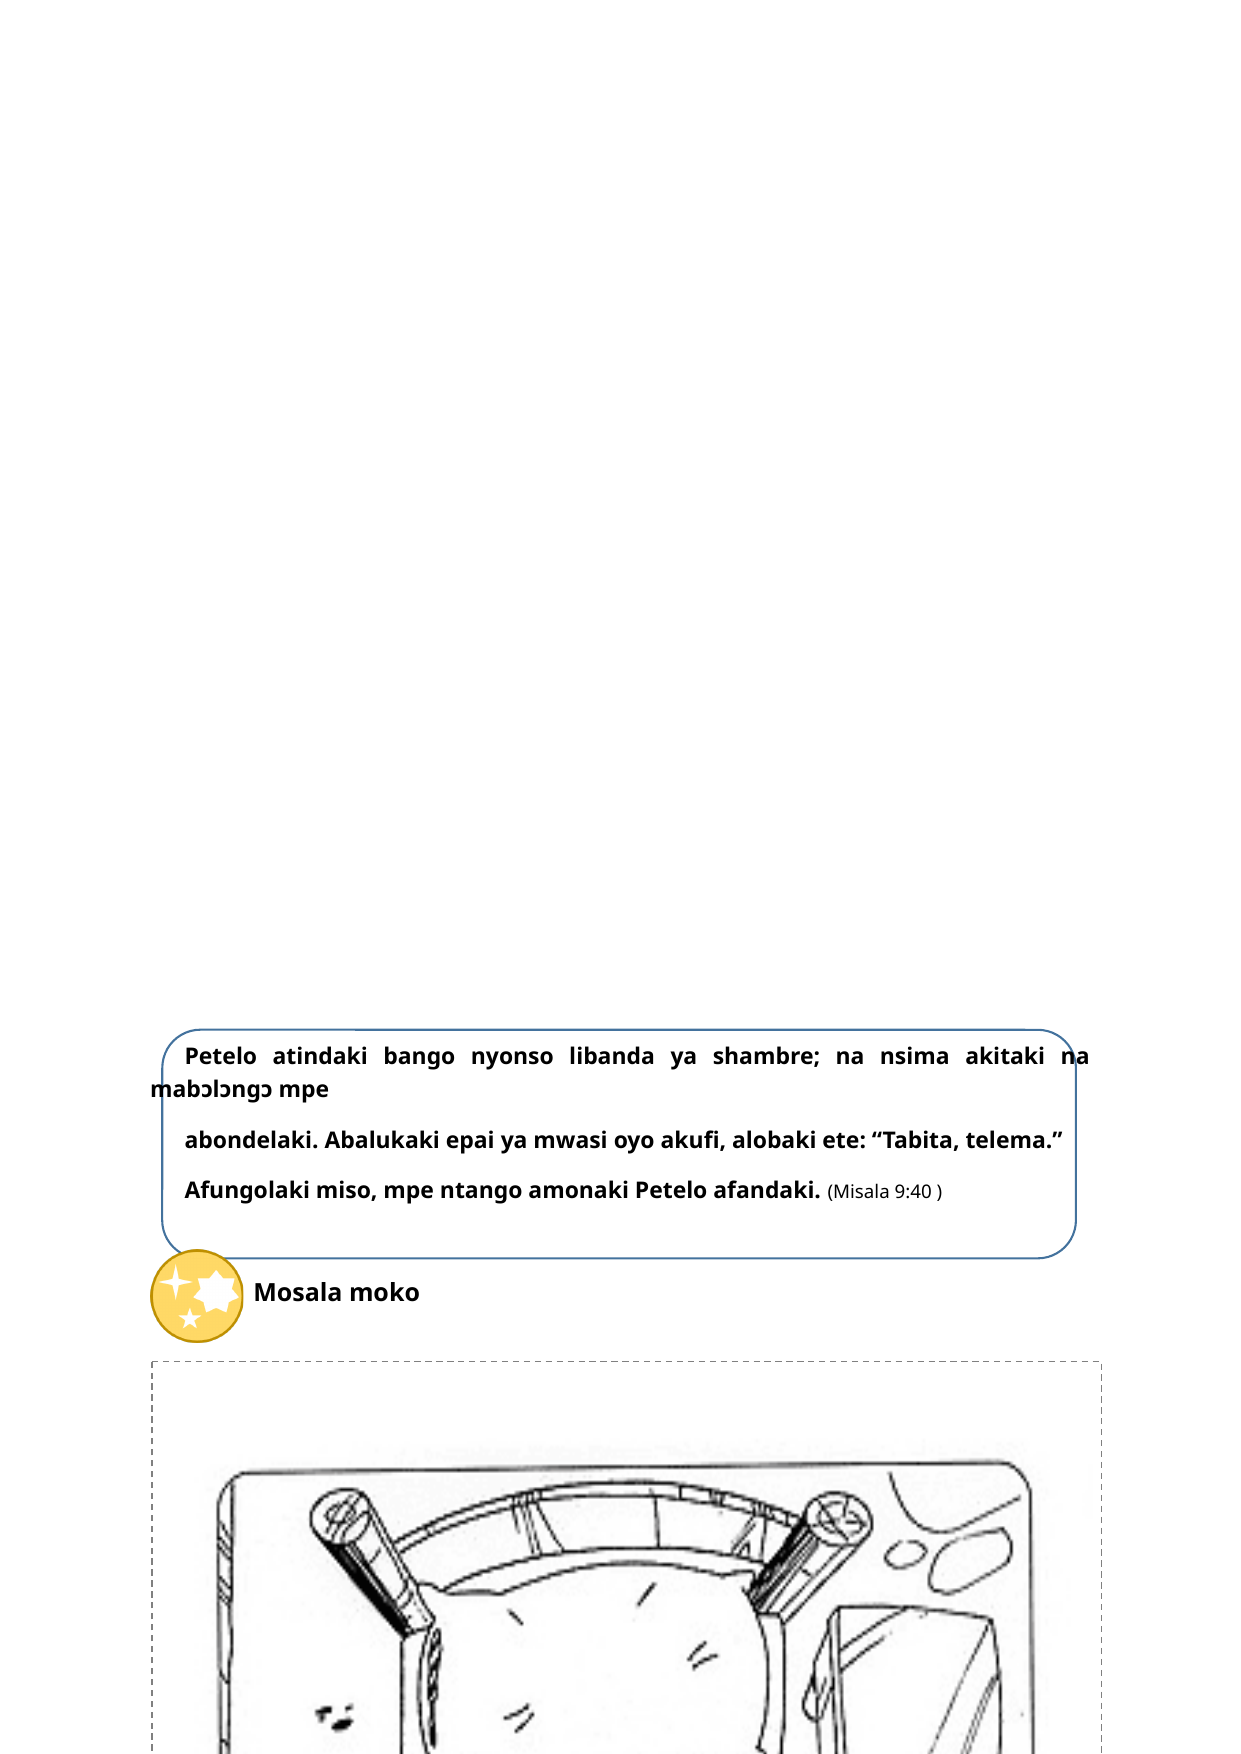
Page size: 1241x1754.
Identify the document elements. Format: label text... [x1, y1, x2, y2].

picture [150, 1249, 244, 1343]
text Mosala moko [244, 1275, 1090, 1309]
text abondelaki. Abalukaki epai ya mwasi oyo akufi, alobaki ete: “Tabita, telema.” [150, 1124, 1090, 1155]
picture [152, 1362, 1101, 1754]
text Afungolaki miso, mpe ntango amonaki Petelo afandaki. (Misala 9:40 ) [150, 1174, 1090, 1206]
text Petelo atindaki bango nyonso libanda ya shambre; na nsima akitaki na mabɔlɔngɔ mpe [150, 1040, 1090, 1105]
